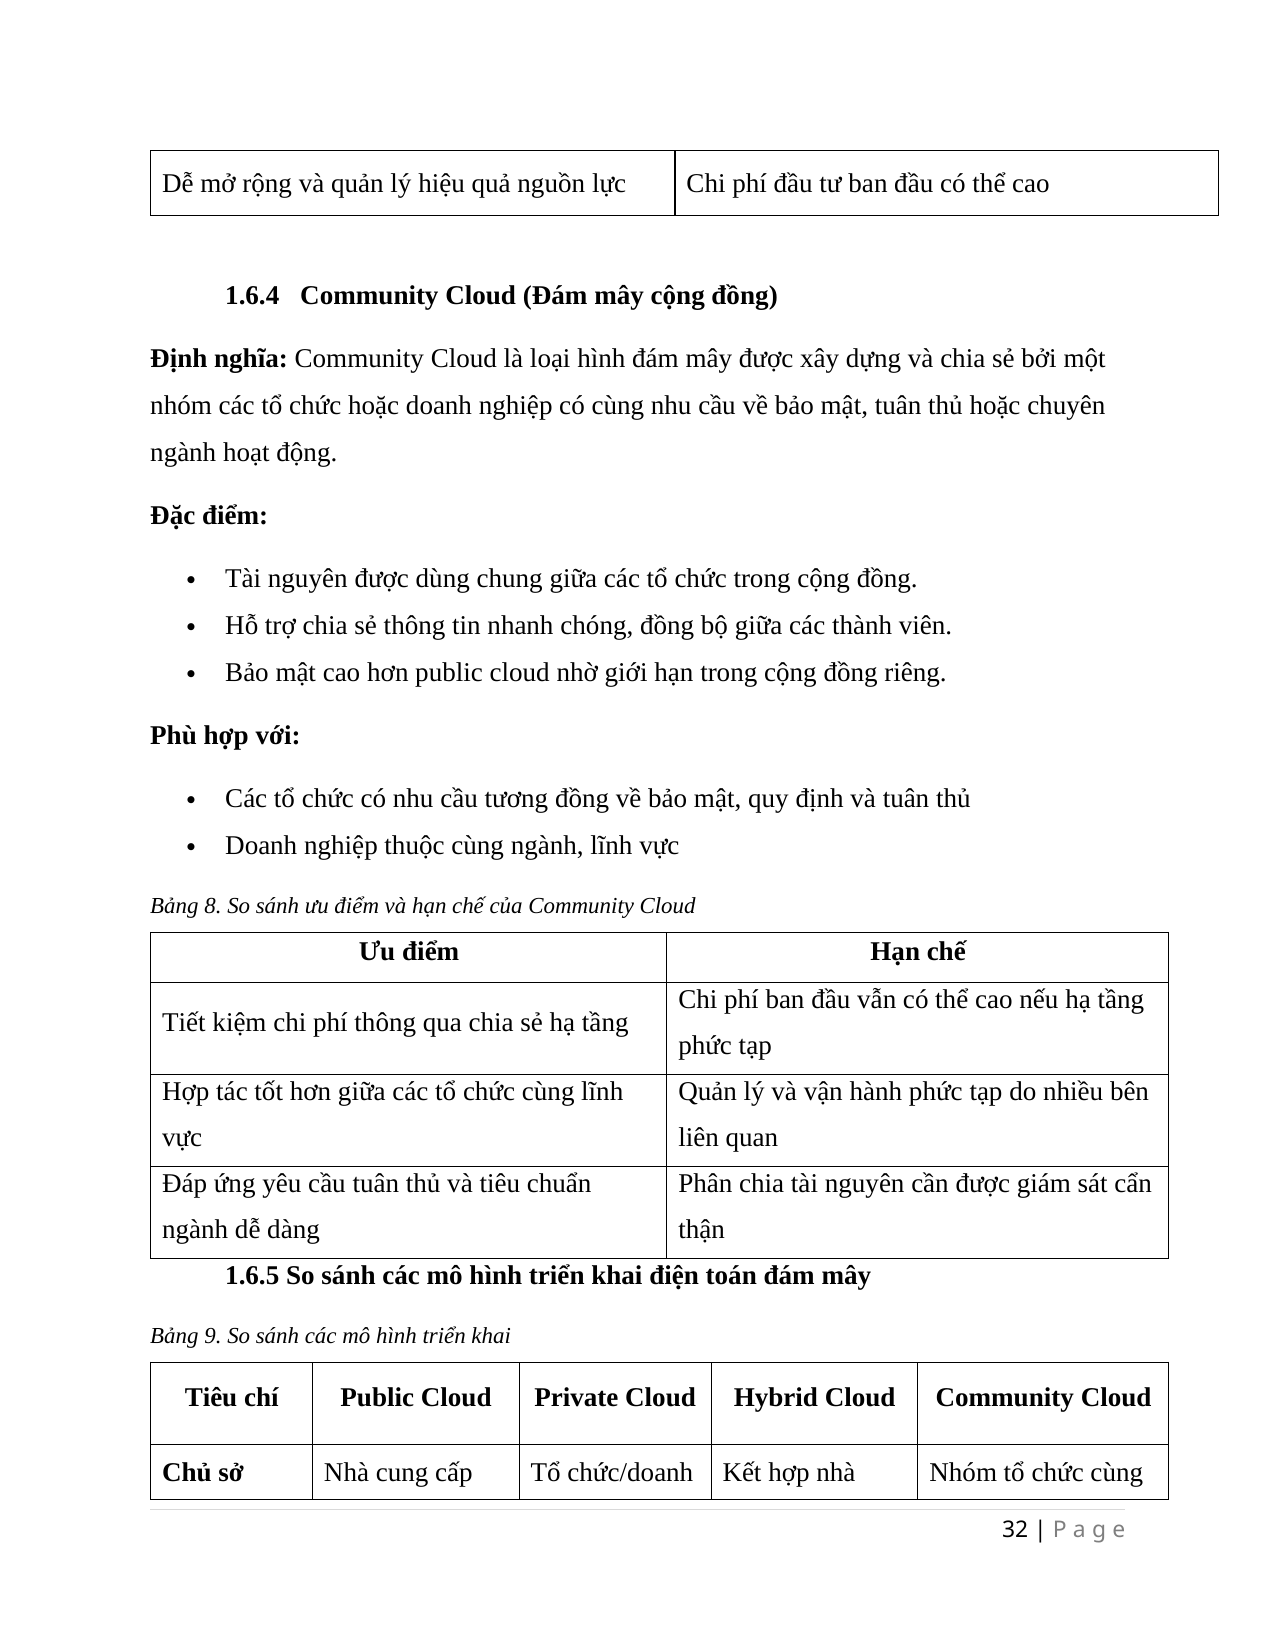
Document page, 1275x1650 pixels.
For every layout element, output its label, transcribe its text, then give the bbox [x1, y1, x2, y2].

table_cell Hợp tác tốt hơn giữa các tổ chức cùng lĩnh vực [151, 1075, 666, 1166]
list 1.6.5 So sánh các mô hình triển khai điện toán đám mây [225, 1259, 1125, 1290]
table_header Ưu điểm [151, 933, 666, 982]
table_cell Chi phí đầu tư ban đầu có thể cao [676, 151, 1218, 214]
table_cell Tiết kiệm chi phí thông qua chia sẻ hạ tầng [151, 983, 666, 1074]
table_header Public Cloud [313, 1363, 519, 1444]
table_header Hybrid Cloud [712, 1363, 917, 1444]
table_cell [712, 1445, 917, 1499]
table_cell Chủ sở hữu, quản lý [151, 1445, 312, 1499]
table_cell Quản lý và vận hành phức tạp do nhiều bên liên quan [667, 1075, 1168, 1166]
table_cell Dễ mở rộng và quản lý hiệu quả nguồn lực [151, 151, 674, 214]
table_header Private Cloud [520, 1363, 711, 1444]
text Định nghĩa: Community Cloud là loại hình đám mây được xây dựng và chia sẻ bởi một nhóm các tổ chức hoặc doanh nghiệp có cùng nhu cầu về bảo mật, tuân thủ hoặc chuyên ngành hoạt động. [150, 342, 1125, 467]
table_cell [918, 1445, 1168, 1499]
list Hỗ trợ chia sẻ thông tin nhanh chóng, đồng bộ giữa các thành viên. [187, 609, 1125, 640]
list Tài nguyên được dùng chung giữa các tổ chức trong cộng đồng. [187, 562, 1125, 593]
text Bảng 8. So sánh ưu điểm và hạn chế của Community Cloud [150, 892, 1125, 919]
table_cell Chi phí ban đầu vẫn có thể cao nếu hạ tầng phức tạp [667, 983, 1168, 1074]
table_header Tiêu chí [151, 1363, 312, 1444]
list Doanh nghiệp thuộc cùng ngành, lĩnh vực [187, 829, 1125, 860]
table_header Hạn chế [667, 933, 1168, 982]
table_cell Đáp ứng yêu cầu tuân thủ và tiêu chuẩn ngành dễ dàng [151, 1167, 666, 1258]
list Các tổ chức có nhu cầu tương đồng về bảo mật, quy định và tuân thủ [187, 782, 1125, 813]
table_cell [520, 1445, 711, 1499]
text Phù hợp với: [150, 719, 1125, 750]
list Bảo mật cao hơn public cloud nhờ giới hạn trong cộng đồng riêng. [187, 656, 1125, 687]
list Community Cloud (Đám mây cộng đồng) [225, 279, 1125, 310]
table_header Community Cloud [918, 1363, 1168, 1444]
table_cell Phân chia tài nguyên cần được giám sát cẩn thận [667, 1167, 1168, 1258]
text Đặc điểm: [150, 499, 1125, 530]
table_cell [313, 1445, 519, 1499]
text Bảng 9. So sánh các mô hình triển khai [150, 1322, 1125, 1348]
